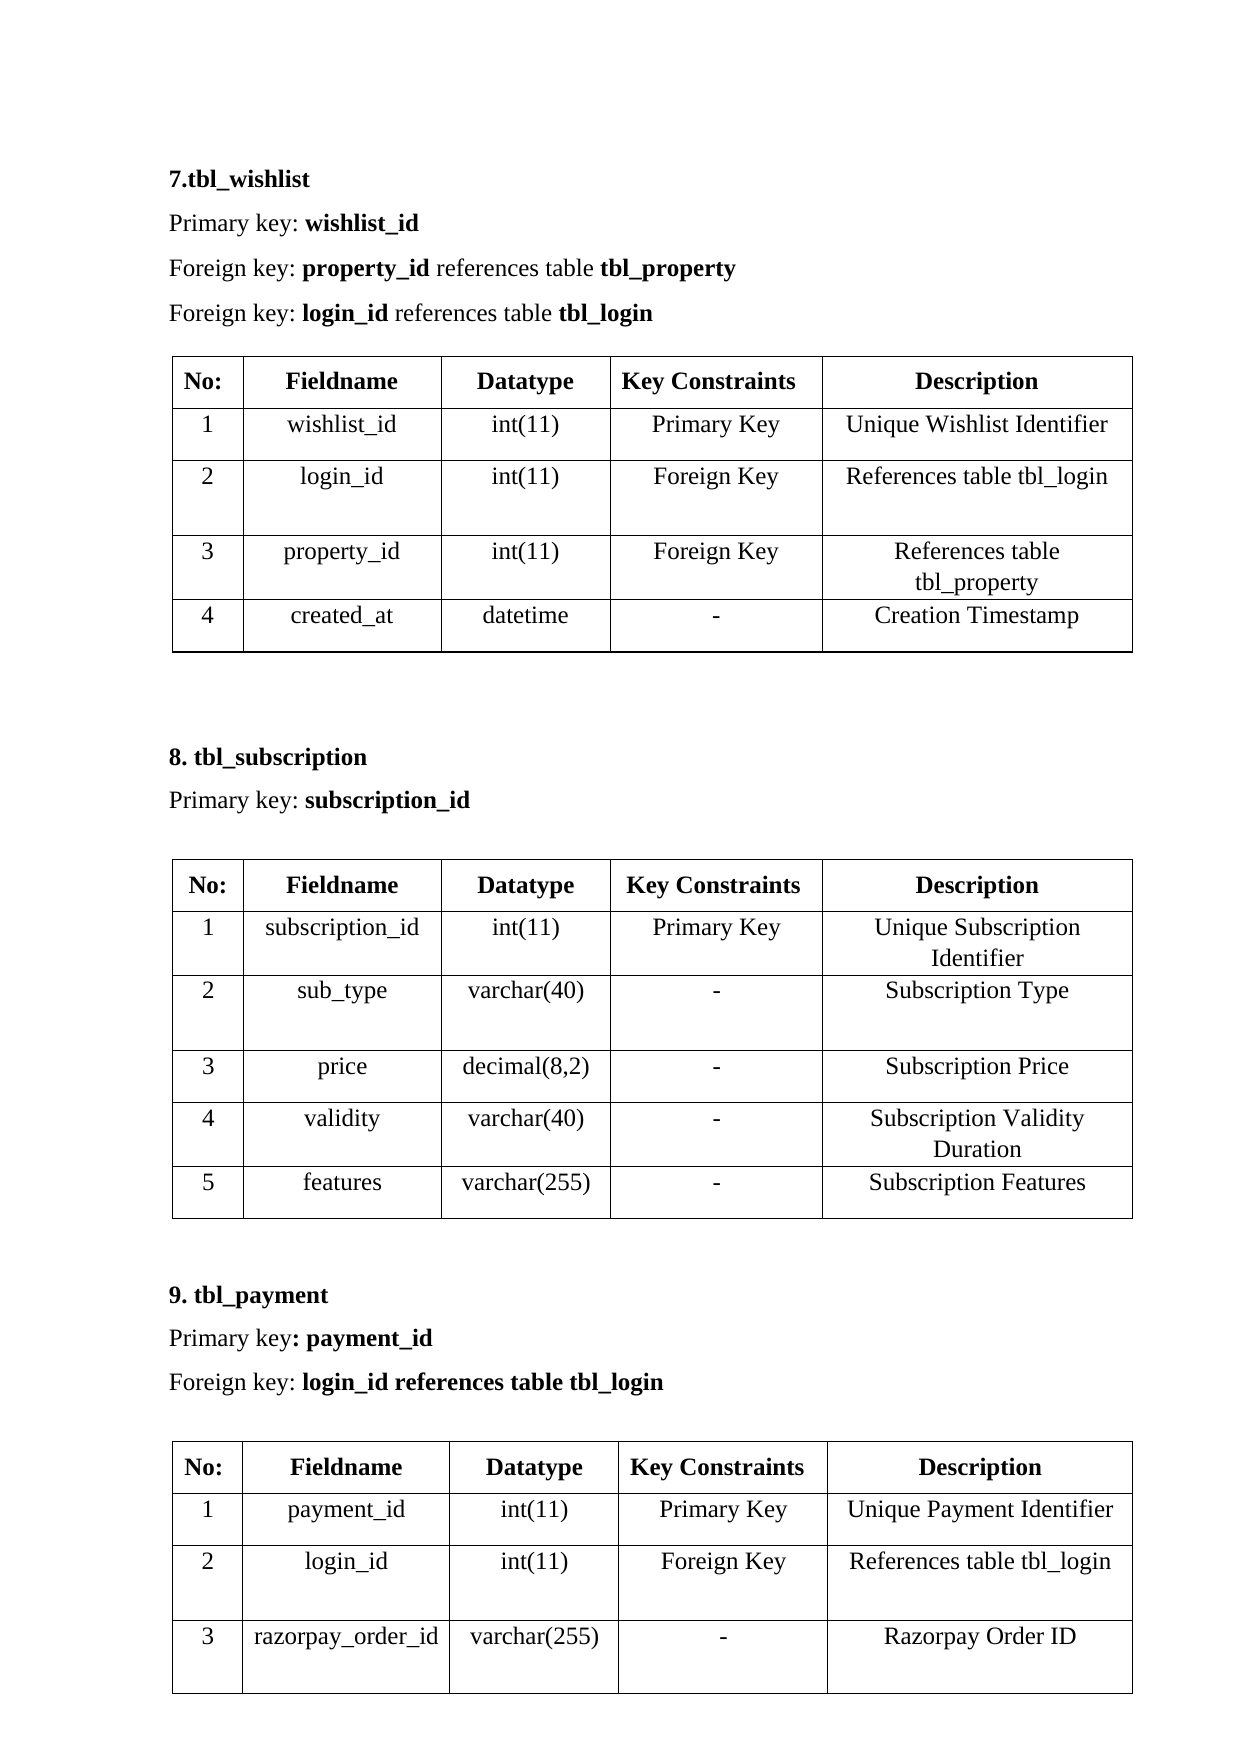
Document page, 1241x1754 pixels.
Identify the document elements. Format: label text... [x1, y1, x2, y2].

table_cell varchar(40) [442, 976, 610, 1050]
table_cell Foreign Key [611, 461, 822, 535]
table_cell 3 [173, 1051, 243, 1102]
table_cell varchar(255) [442, 1167, 610, 1218]
table_cell 2 [173, 1546, 242, 1620]
table_cell Razorpay Order ID [828, 1621, 1132, 1692]
table_cell 1 [173, 1494, 242, 1545]
table_cell 3 [173, 536, 243, 599]
table_cell - [611, 600, 822, 651]
table_cell Foreign Key [611, 536, 822, 599]
text Foreign key: login_id references table tbl_login [169, 298, 1127, 327]
text Foreign key: login_id references table tbl_login [169, 1367, 1127, 1396]
table_cell property_id [244, 536, 441, 599]
text Foreign key: property_id references table tbl_property [169, 253, 1127, 282]
text Primary key: subscription_id [169, 785, 1127, 814]
table_cell sub_type [244, 976, 441, 1050]
table_cell Creation Timestamp [823, 600, 1132, 651]
table_cell int(11) [442, 461, 610, 535]
table_cell Primary Key [611, 912, 822, 974]
table_header Description [823, 357, 1132, 408]
table_cell Subscription Price [823, 1051, 1132, 1102]
table_cell References table tbl_login [823, 461, 1132, 535]
table_cell 2 [173, 461, 243, 535]
table_cell int(11) [442, 912, 610, 974]
table_cell price [244, 1051, 441, 1102]
table_cell razorpay_order_id [243, 1621, 449, 1692]
table_header Datatype [450, 1442, 618, 1493]
table_cell int(11) [442, 409, 610, 460]
table_cell 3 [173, 1621, 242, 1692]
table_cell int(11) [442, 536, 610, 599]
table_cell varchar(40) [442, 1103, 610, 1166]
table_cell 4 [173, 1103, 243, 1166]
table_cell Primary Key [619, 1494, 827, 1545]
table_cell wishlist_id [244, 409, 441, 460]
subtitle 9. tbl_payment [169, 1280, 1128, 1309]
table_header Description [828, 1442, 1132, 1493]
table_cell 5 [173, 1167, 243, 1218]
table_header No: [173, 860, 243, 911]
table_cell Unique Subscription Identifier [823, 912, 1132, 974]
table_cell int(11) [450, 1546, 618, 1620]
table_cell payment_id [243, 1494, 449, 1545]
table_header No: [173, 357, 243, 408]
table_cell Subscription Type [823, 976, 1132, 1050]
table_cell 4 [173, 600, 243, 651]
table_cell validity [244, 1103, 441, 1166]
table_header Key Constraints [611, 357, 822, 408]
subtitle 7.tbl_wishlist [169, 164, 1128, 193]
table_cell Unique Payment Identifier [828, 1494, 1132, 1545]
table_cell Unique Wishlist Identifier [823, 409, 1132, 460]
table_header Key Constraints [611, 860, 822, 911]
table_cell Subscription Features [823, 1167, 1132, 1218]
table_cell subscription_id [244, 912, 441, 974]
table_header Datatype [442, 357, 610, 408]
subtitle 8. tbl_subscription [169, 742, 1128, 771]
table_header Key Constraints [619, 1442, 827, 1493]
table_header Datatype [442, 860, 610, 911]
table_header Description [823, 860, 1132, 911]
table_cell Foreign Key [619, 1546, 827, 1620]
table_cell login_id [243, 1546, 449, 1620]
table_cell - [619, 1621, 827, 1692]
table_header Fieldname [243, 1442, 449, 1493]
table_cell varchar(255) [450, 1621, 618, 1692]
table_cell 1 [173, 912, 243, 974]
table_cell - [611, 1051, 822, 1102]
table_header Fieldname [244, 860, 441, 911]
table_cell decimal(8,2) [442, 1051, 610, 1102]
table_cell int(11) [450, 1494, 618, 1545]
table_cell - [611, 1103, 822, 1166]
text Primary key: wishlist_id [169, 208, 1127, 237]
table_cell 2 [173, 976, 243, 1050]
table_cell Subscription Validity Duration [823, 1103, 1132, 1166]
table_header No: [173, 1442, 242, 1493]
table_header Fieldname [244, 357, 441, 408]
table_cell created_at [244, 600, 441, 651]
table_cell References table tbl_property [823, 536, 1132, 599]
subtitle Primary key: payment_id [169, 1323, 1128, 1352]
table_cell References table tbl_login [828, 1546, 1132, 1620]
table_cell - [611, 976, 822, 1050]
table_cell - [611, 1167, 822, 1218]
table_cell 1 [173, 409, 243, 460]
table_cell login_id [244, 461, 441, 535]
table_cell datetime [442, 600, 610, 651]
table_cell Primary Key [611, 409, 822, 460]
table_cell features [244, 1167, 441, 1218]
